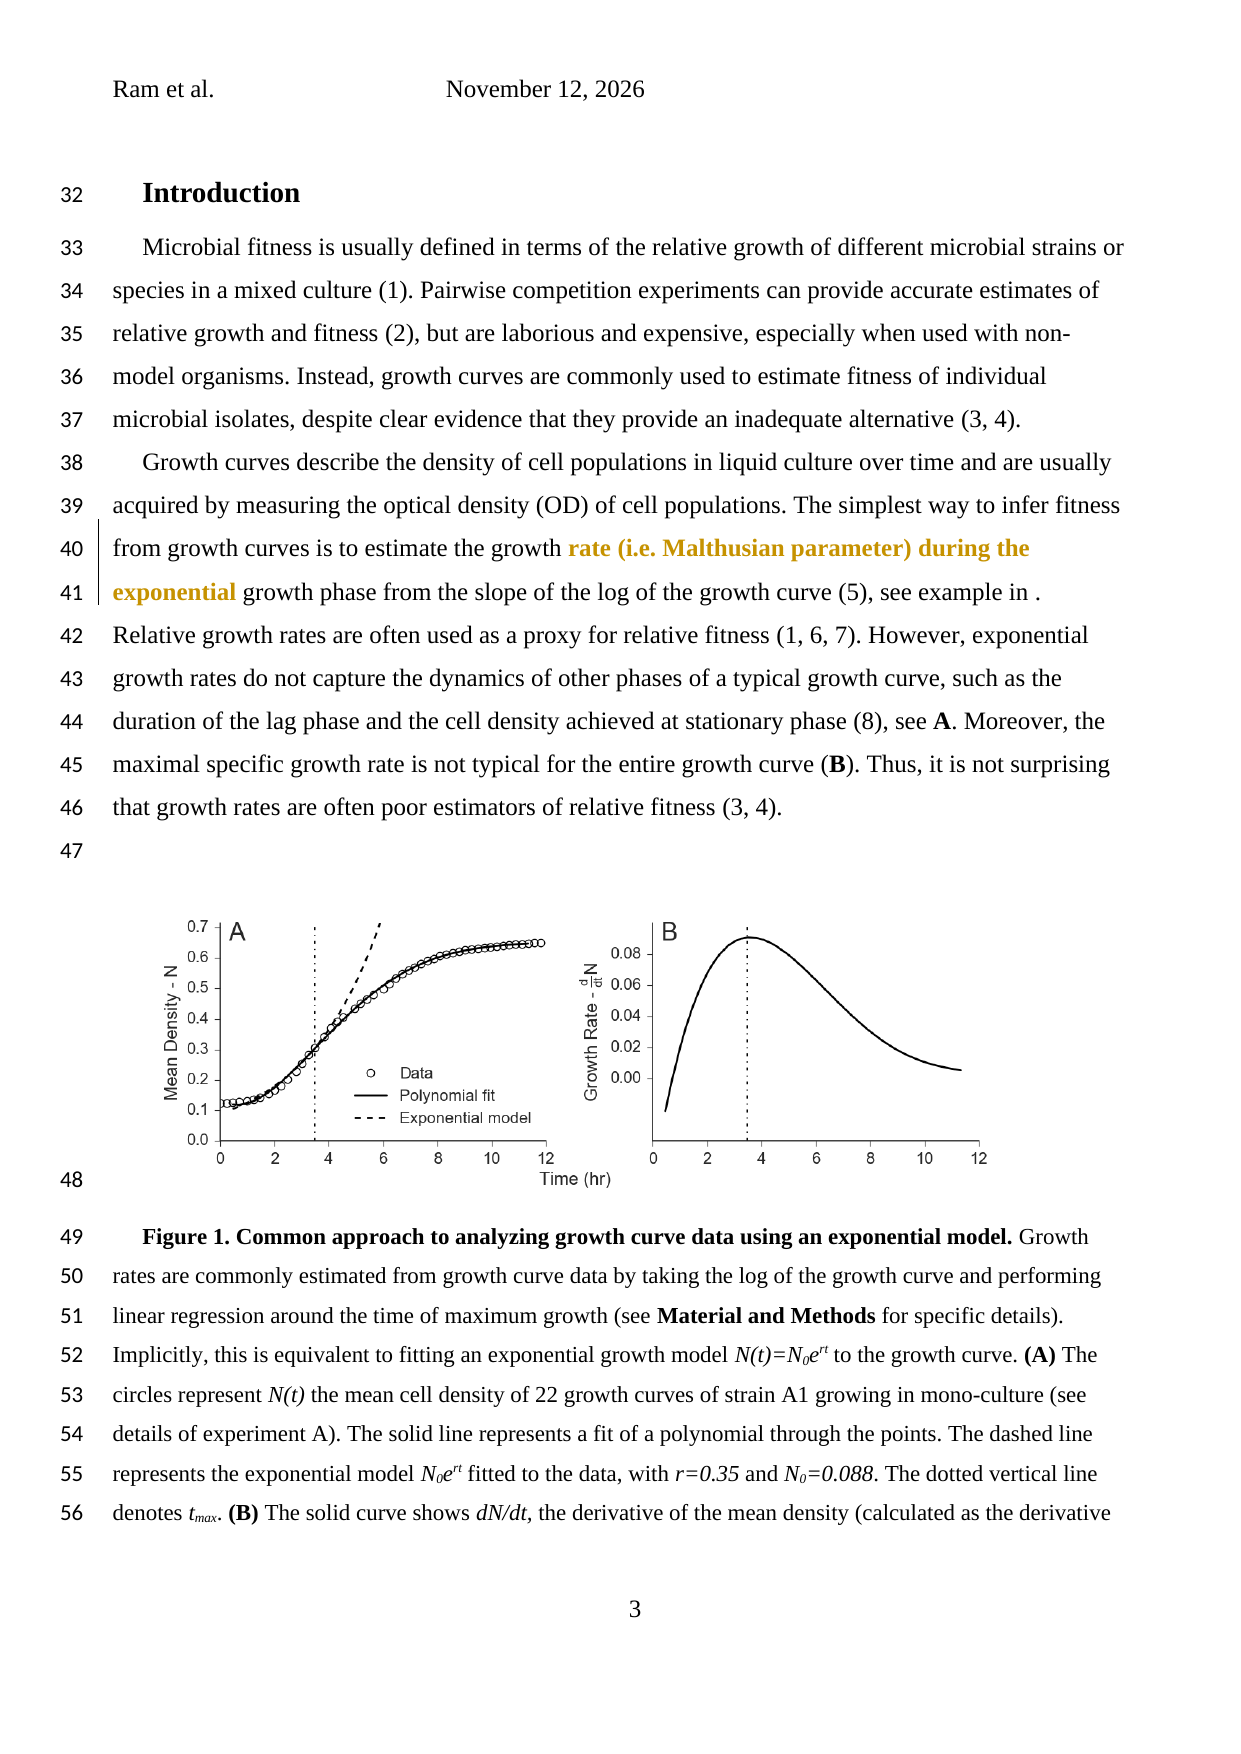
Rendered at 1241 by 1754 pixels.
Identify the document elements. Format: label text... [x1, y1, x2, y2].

subtitle Introduction [112, 175, 1128, 208]
text Growth curves describe the density of cell populations in liquid culture over time and are usually acquired by measuring the optical density (OD) of cell populations. The simplest way to infer fitness from growth curves is to estimate the growth rate (i.e. Malthusian parameter) during the exponential growth phase from the slope of the log of the growth curve (5), see example in Figure 1. Relative growth rates are often used as a proxy for relative fitness (1, 6, 7). However, exponential growth rates do not capture the dynamics of other phases of a typical growth curve, such as the duration of the lag phase and the cell density achieved at stationary phase (8), see Figure 1A. Moreover, the maximal specific growth rate is not typical for the entire growth curve (Figure 1B). Thus, it is not surprising that growth rates are often poor estimators of relative fitness (3, 4). [112, 447, 1128, 821]
picture [142, 899, 1008, 1188]
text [112, 1223, 1128, 1526]
text Microbial fitness is usually defined in terms of the relative growth of different microbial strains or species in a mixed culture (1). Pairwise competition experiments can provide accurate estimates of relative growth and fitness (2), but are laborious and expensive, especially when used with non-model organisms. Instead, growth curves are commonly used to estimate fitness of individual microbial isolates, despite clear evidence that they provide an inadequate alternative (3, 4). [112, 232, 1128, 433]
